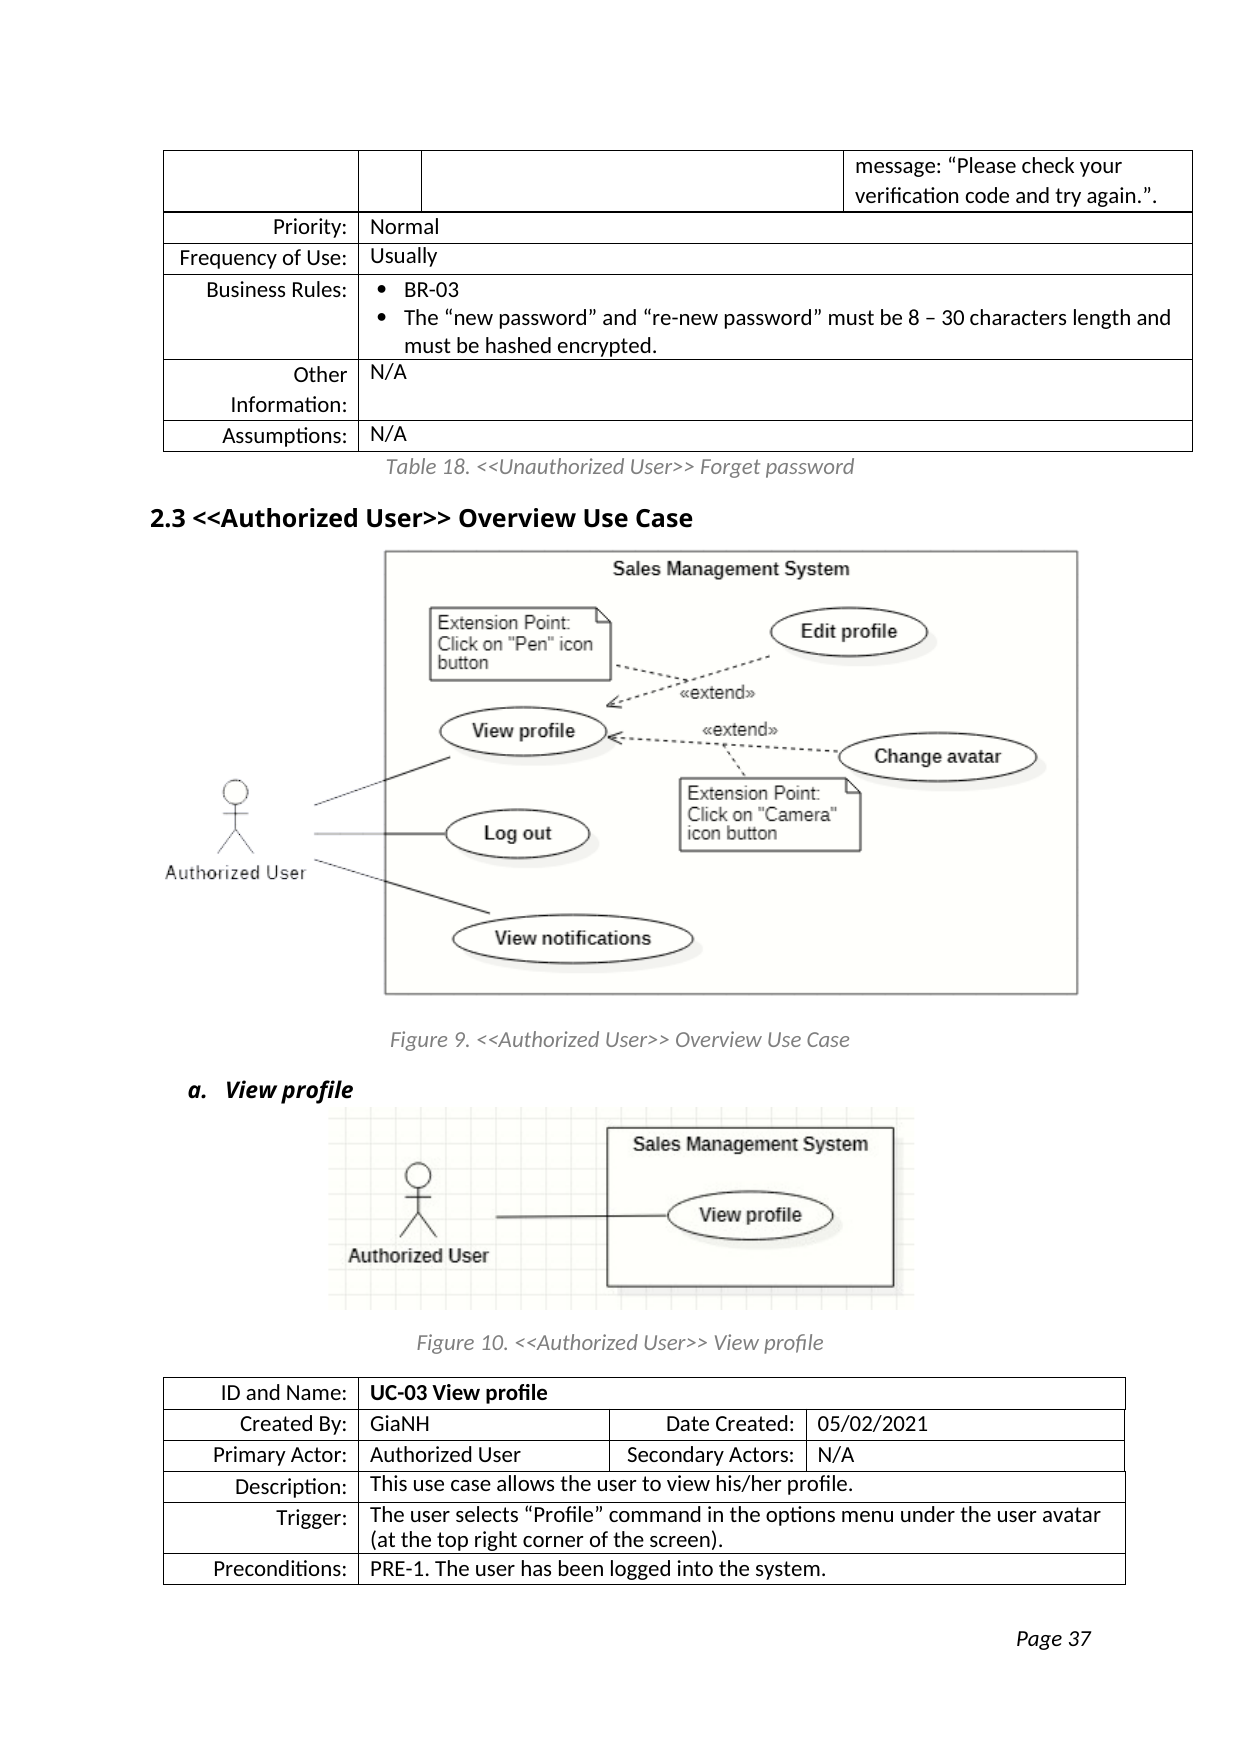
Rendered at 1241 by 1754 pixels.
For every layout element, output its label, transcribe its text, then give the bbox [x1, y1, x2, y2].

subtitle 2.3 <<Authorized User>> Overview Use Case [150, 501, 1093, 535]
table_cell N/A [359, 360, 1192, 420]
table_cell Usually [359, 244, 1192, 274]
table_cell Business Rules: [164, 275, 358, 359]
table_cell Primary Actor: [164, 1441, 358, 1471]
table_cell Assumptions: [164, 421, 358, 451]
table_cell Description: [164, 1472, 358, 1502]
text Table 18. <<Unauthorized User>> Forget password [150, 452, 1093, 480]
table_cell This use case allows the user to view his/her profile. [359, 1472, 1125, 1502]
table_header UC-03 View profile [359, 1378, 1125, 1408]
table_header ID and Name: [164, 1378, 358, 1408]
picture [151, 537, 1092, 1006]
table_cell Frequency of Use: [164, 244, 358, 274]
table_cell N/A [359, 421, 1192, 451]
table_cell PRE-1. The user has been logged into the system. [359, 1554, 1125, 1584]
table_cell 05/02/2021 [807, 1410, 1124, 1439]
table_cell Secondary Actors: [610, 1441, 806, 1471]
text Figure 10. <<Authorized User>> View profile [150, 1328, 1093, 1356]
table_cell Other Information: [164, 360, 358, 420]
table_cell [164, 151, 358, 211]
table_cell N/A [807, 1441, 1124, 1471]
table_cell Authorized User [359, 1441, 609, 1471]
table_cell 4 [359, 151, 421, 211]
text Figure 9. <<Authorized User>> Overview Use Case [150, 1025, 1093, 1053]
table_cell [844, 151, 1192, 211]
table_cell Preconditions: [164, 1554, 358, 1584]
table_cell GiaNH [359, 1410, 609, 1439]
table_cell BR-03 The “new password” and “re-new password” must be 8 – 30 characters length and must be hashed encrypted. [359, 275, 1192, 359]
table_cell The user selects “Profile” command in the options menu under the user avatar (at the top right corner of the screen). [359, 1503, 1125, 1553]
table_cell Date Created: [610, 1410, 806, 1439]
table_cell Created By: [164, 1410, 358, 1439]
subtitle View profile [187, 1073, 1093, 1105]
table_cell Trigger: [164, 1503, 358, 1553]
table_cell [422, 151, 843, 211]
table_cell Normal [359, 213, 1192, 242]
picture [328, 1107, 915, 1310]
table_cell Priority: [164, 213, 358, 242]
